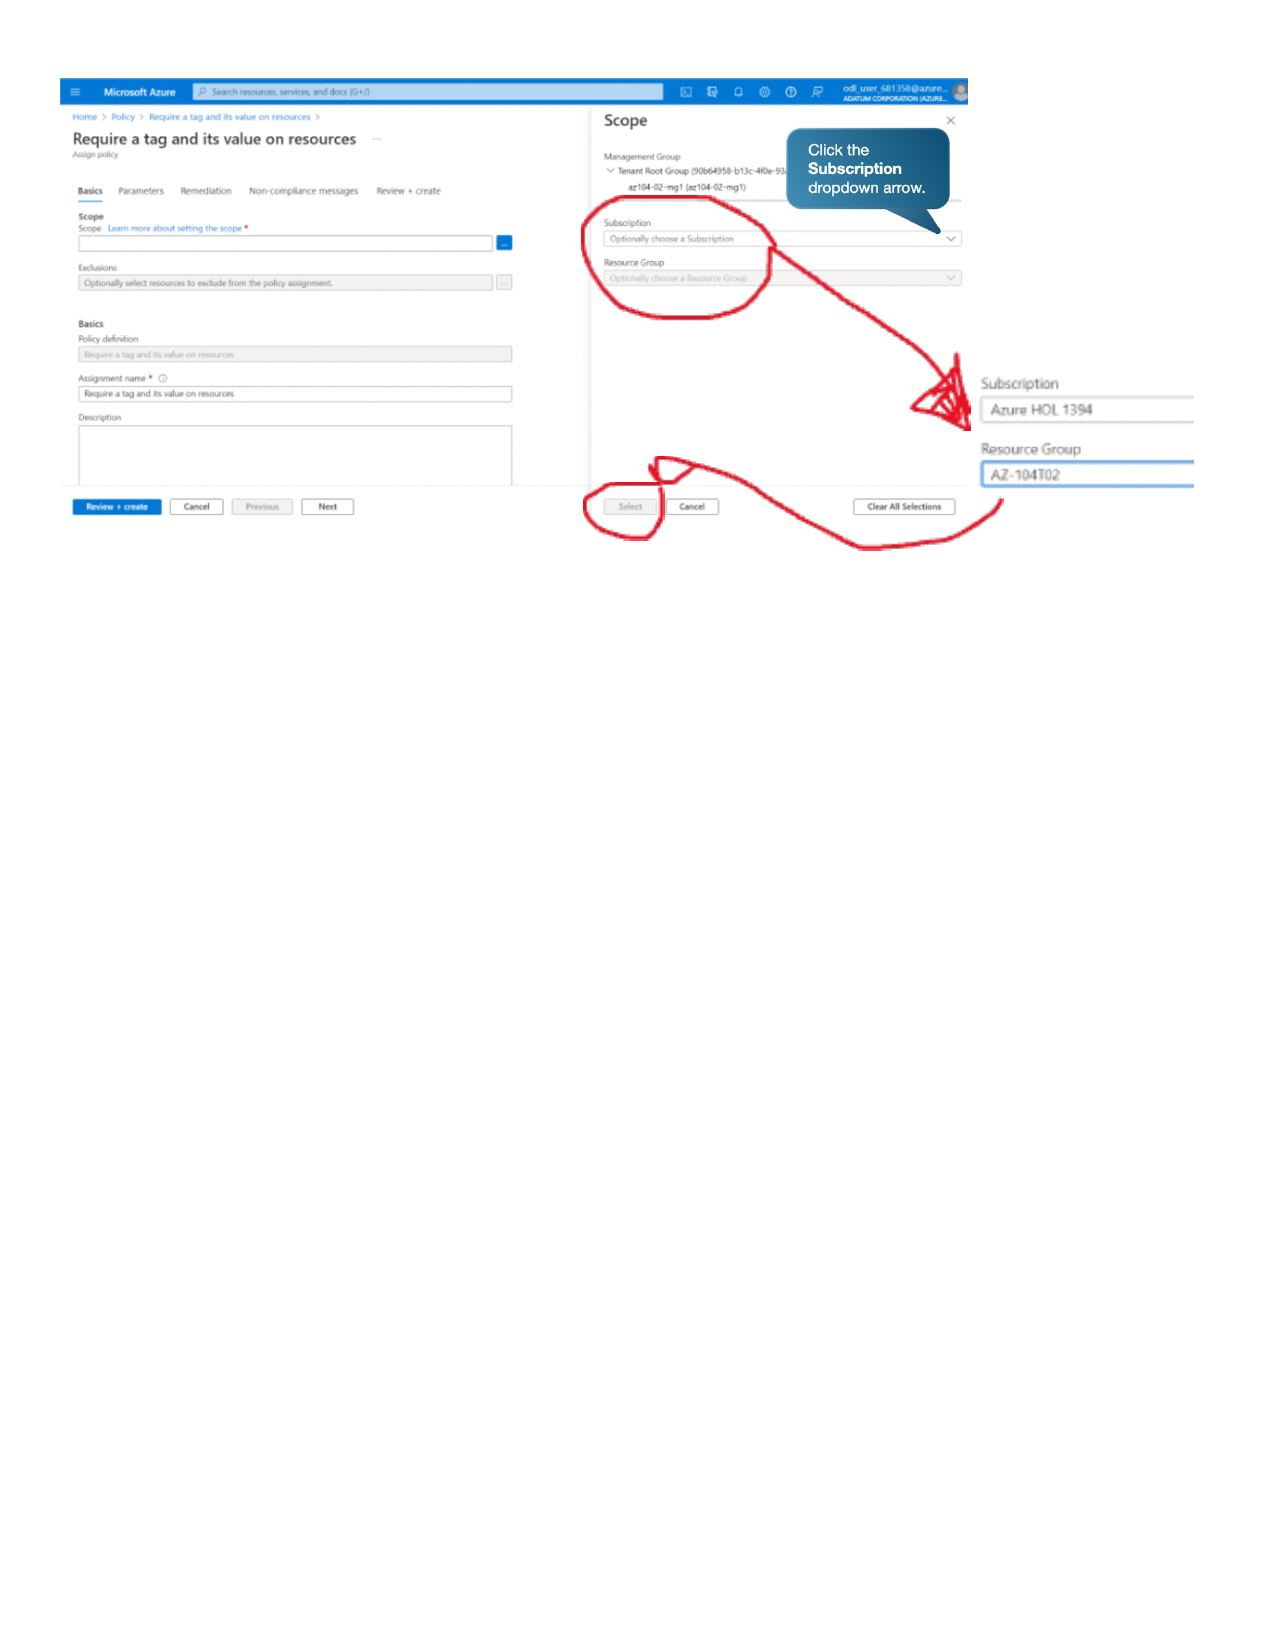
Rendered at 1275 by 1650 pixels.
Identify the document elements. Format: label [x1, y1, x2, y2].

picture [60, 78, 1194, 551]
